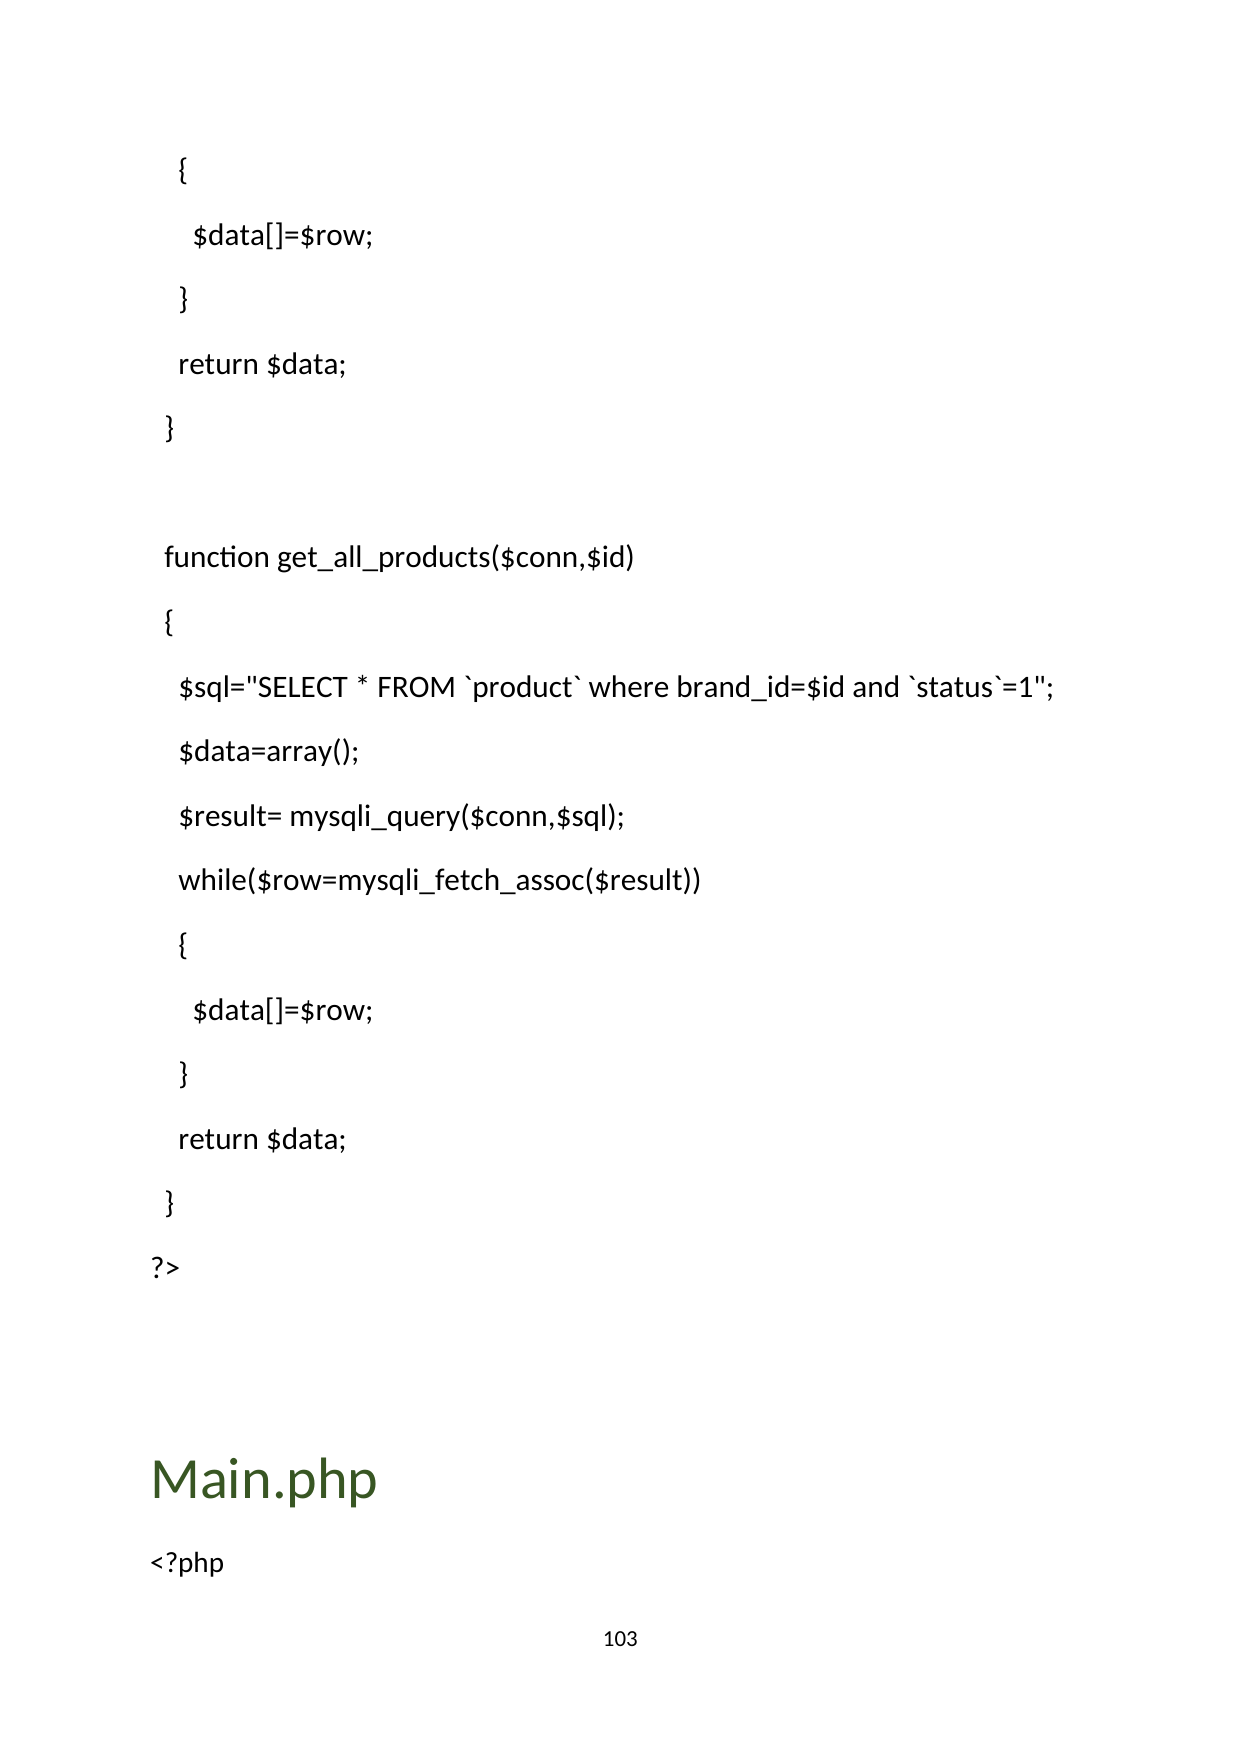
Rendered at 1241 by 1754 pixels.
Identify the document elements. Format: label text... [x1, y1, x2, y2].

text function get_all_products($conn,$id) [150, 537, 1090, 576]
text Main.php [150, 1442, 1090, 1513]
text { [150, 150, 1090, 188]
text { [150, 602, 1090, 640]
text $data[]=$row; [150, 989, 1090, 1028]
text } [150, 279, 1090, 317]
text $data[]=$row; [150, 214, 1090, 253]
text ?> [150, 1248, 1090, 1286]
text { [150, 925, 1090, 963]
text $result= mysqli_query($conn,$sql); [150, 796, 1090, 834]
text $data=array(); [150, 731, 1090, 769]
text } [150, 408, 1090, 446]
text return $data; [150, 1119, 1090, 1157]
text <?php [150, 1544, 1090, 1580]
text $sql="SELECT * FROM `product` where brand_id=$id and `status`=1"; [150, 667, 1090, 705]
text while($row=mysqli_fetch_assoc($result)) [150, 860, 1090, 898]
text return $data; [150, 344, 1090, 382]
text } [150, 1054, 1090, 1092]
text } [150, 1183, 1090, 1221]
